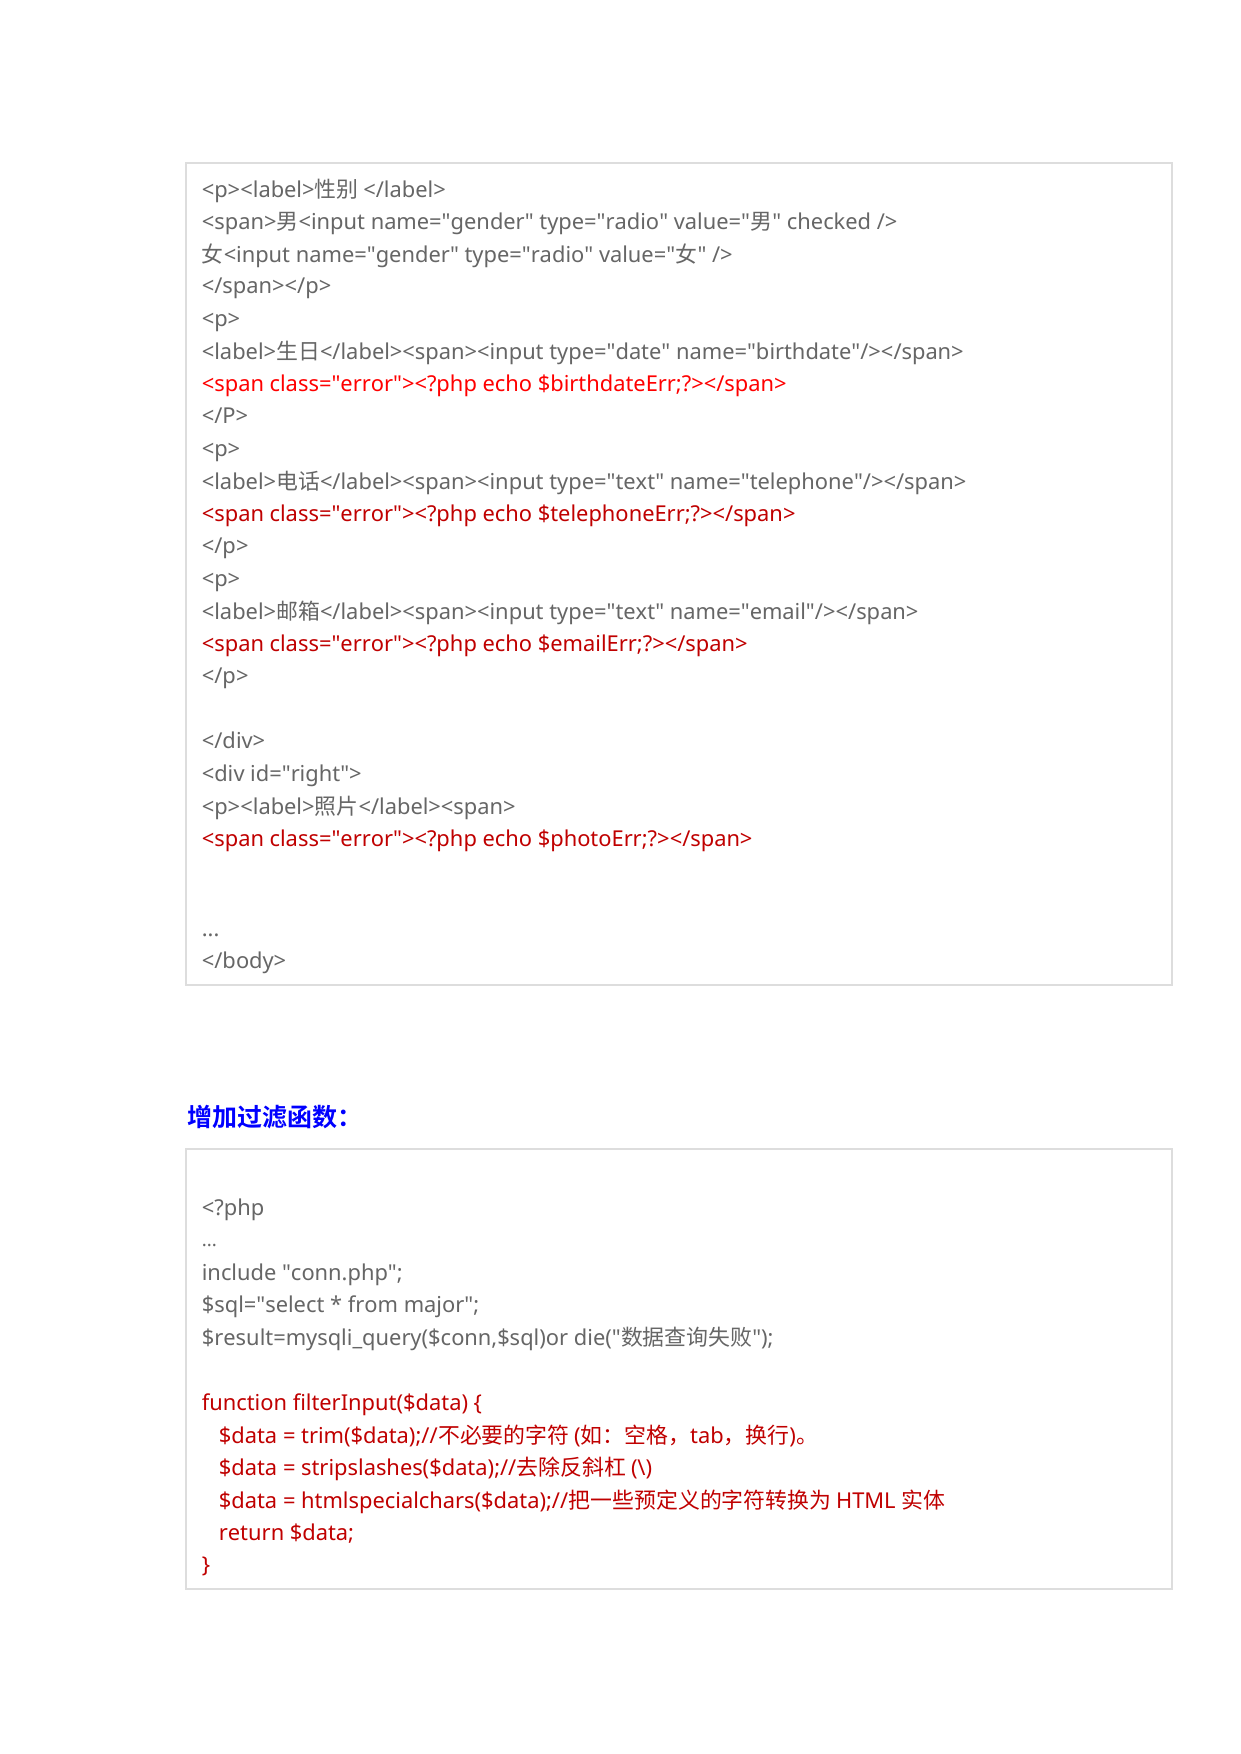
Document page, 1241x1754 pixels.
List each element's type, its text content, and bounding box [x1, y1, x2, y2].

text 增加过滤函数： [187, 1083, 1053, 1148]
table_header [187, 164, 1171, 984]
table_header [187, 1150, 1171, 1588]
